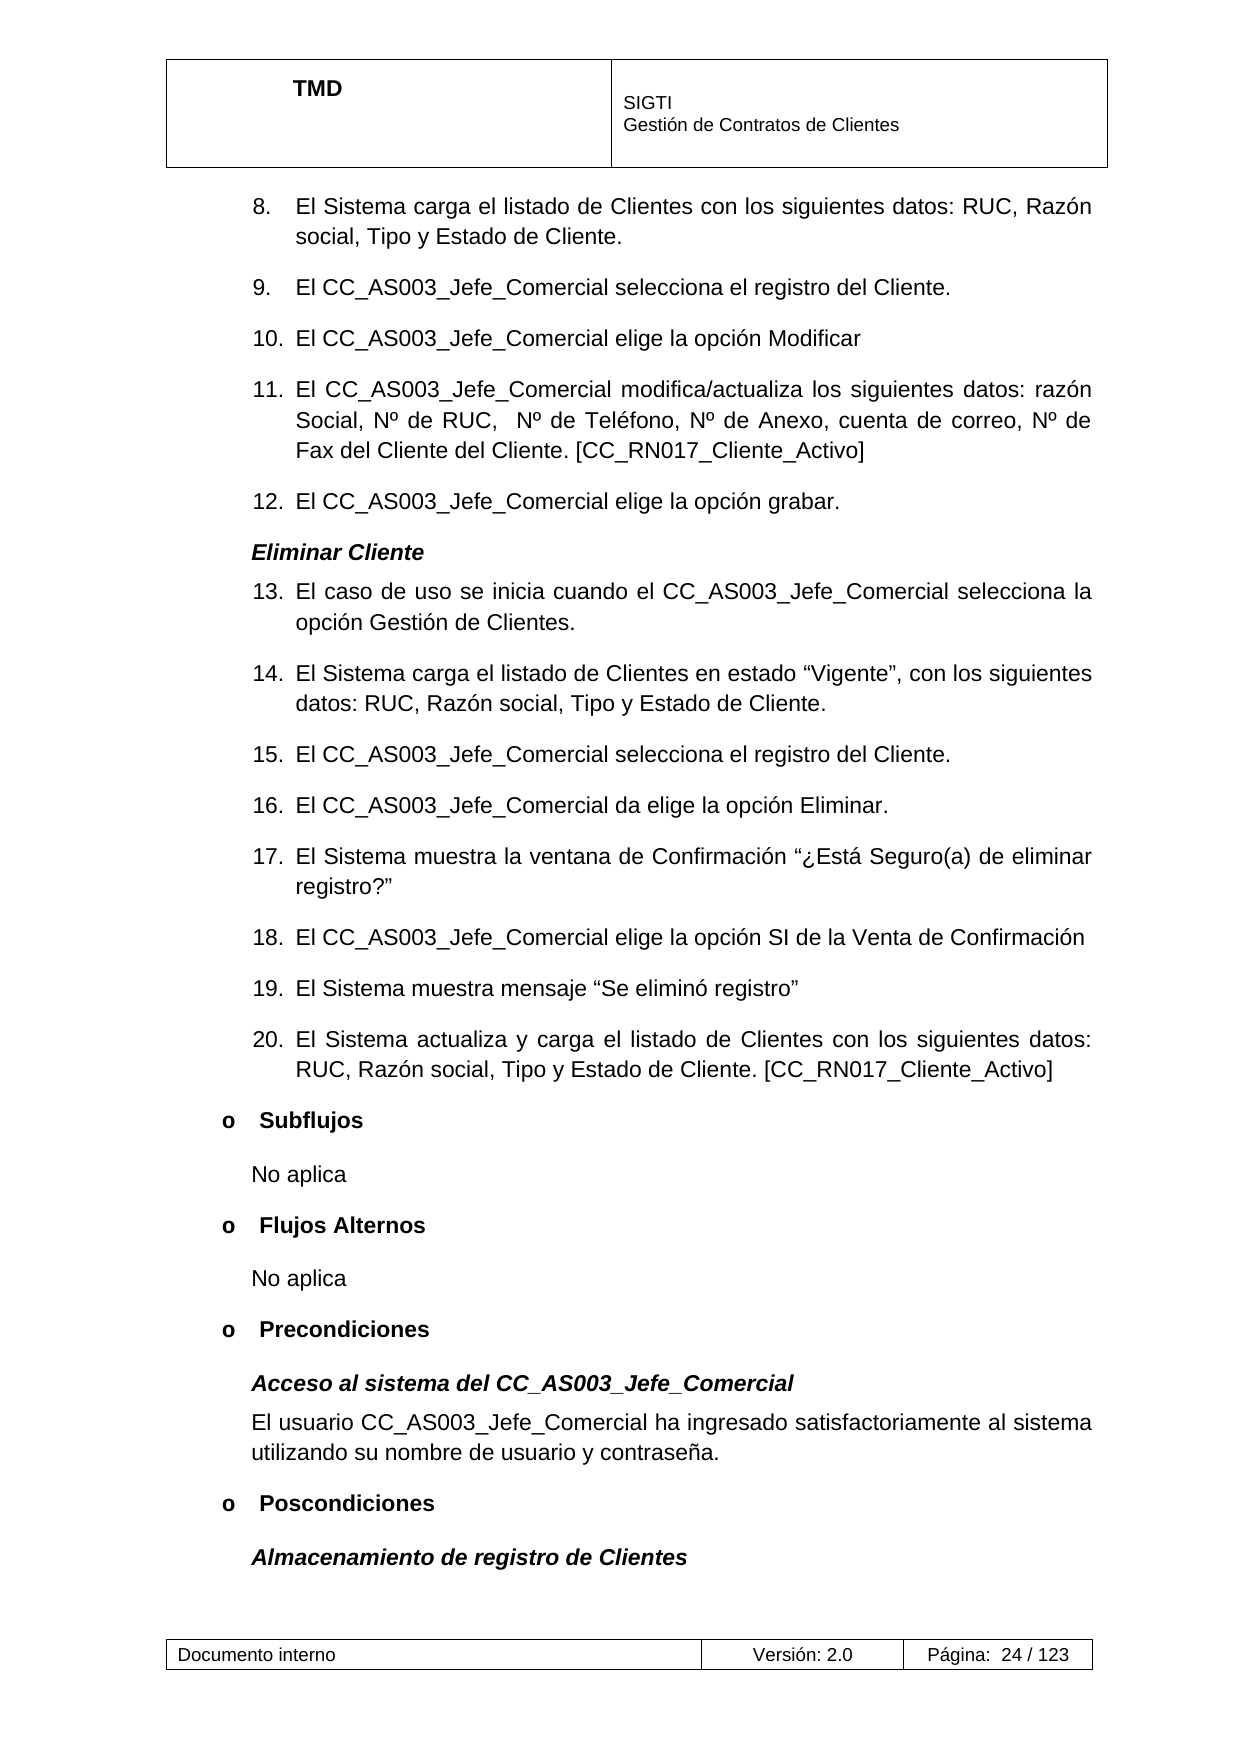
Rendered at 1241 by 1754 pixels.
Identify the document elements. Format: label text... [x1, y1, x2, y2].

list El CC_AS003_Jefe_Comercial selecciona el registro del Cliente. [252, 274, 1092, 301]
list El CC_AS003_Jefe_Comercial selecciona el registro del Cliente. [252, 741, 1092, 767]
list Poscondiciones [222, 1490, 1092, 1519]
list El usuario CC_AS003_Jefe_Comercial ha ingresado satisfactoriamente al sistema utilizando su nombre de usuario y contraseña. [251, 1409, 1092, 1466]
list El Sistema muestra la ventana de Confirmación “¿Está Seguro(a) de eliminar registro?” [252, 843, 1092, 899]
list El CC_AS003_Jefe_Comercial da elige la opción Eliminar. [252, 792, 1092, 818]
list No aplica [251, 1161, 1092, 1187]
list El caso de uso se inicia cuando el CC_AS003_Jefe_Comercial selecciona la opción Gestión de Clientes. [252, 578, 1092, 635]
list El Sistema muestra mensaje “Se eliminó registro” [252, 975, 1092, 1002]
list Acceso al sistema del CC_AS003_Jefe_Comercial [251, 1369, 1092, 1396]
list El Sistema carga el listado de Clientes en estado “Vigente”, con los siguientes datos: RUC, Razón social, Tipo y Estado de Cliente. [252, 659, 1092, 716]
list Subflujos [222, 1107, 1092, 1136]
list El CC_AS003_Jefe_Comercial elige la opción SI de la Venta de Confirmación [252, 924, 1092, 951]
list El Sistema carga el listado de Clientes con los siguientes datos: RUC, Razón social, Tipo y Estado de Cliente. [252, 193, 1092, 249]
list Eliminar Cliente [251, 539, 1092, 565]
list El CC_AS003_Jefe_Comercial elige la opción grabar. [252, 488, 1092, 514]
list El Sistema actualiza y carga el listado de Clientes con los siguientes datos: RUC, Razón social, Tipo y Estado de Cliente. [CC_RN017_Cliente_Activo] [252, 1026, 1092, 1083]
list Almacenamiento de registro de Clientes [251, 1544, 1092, 1570]
list Precondiciones [222, 1316, 1092, 1344]
list No aplica [251, 1265, 1092, 1292]
list El CC_AS003_Jefe_Comercial elige la opción Modificar [252, 325, 1092, 352]
list Flujos Alternos [222, 1212, 1092, 1240]
list El CC_AS003_Jefe_Comercial modifica/actualiza los siguientes datos: razón Social, Nº de RUC, Nº de Teléfono, Nº de Anexo, cuenta de correo, Nº de Fax del Cliente del Cliente. [CC_RN017_Cliente_Activo] [252, 376, 1092, 463]
